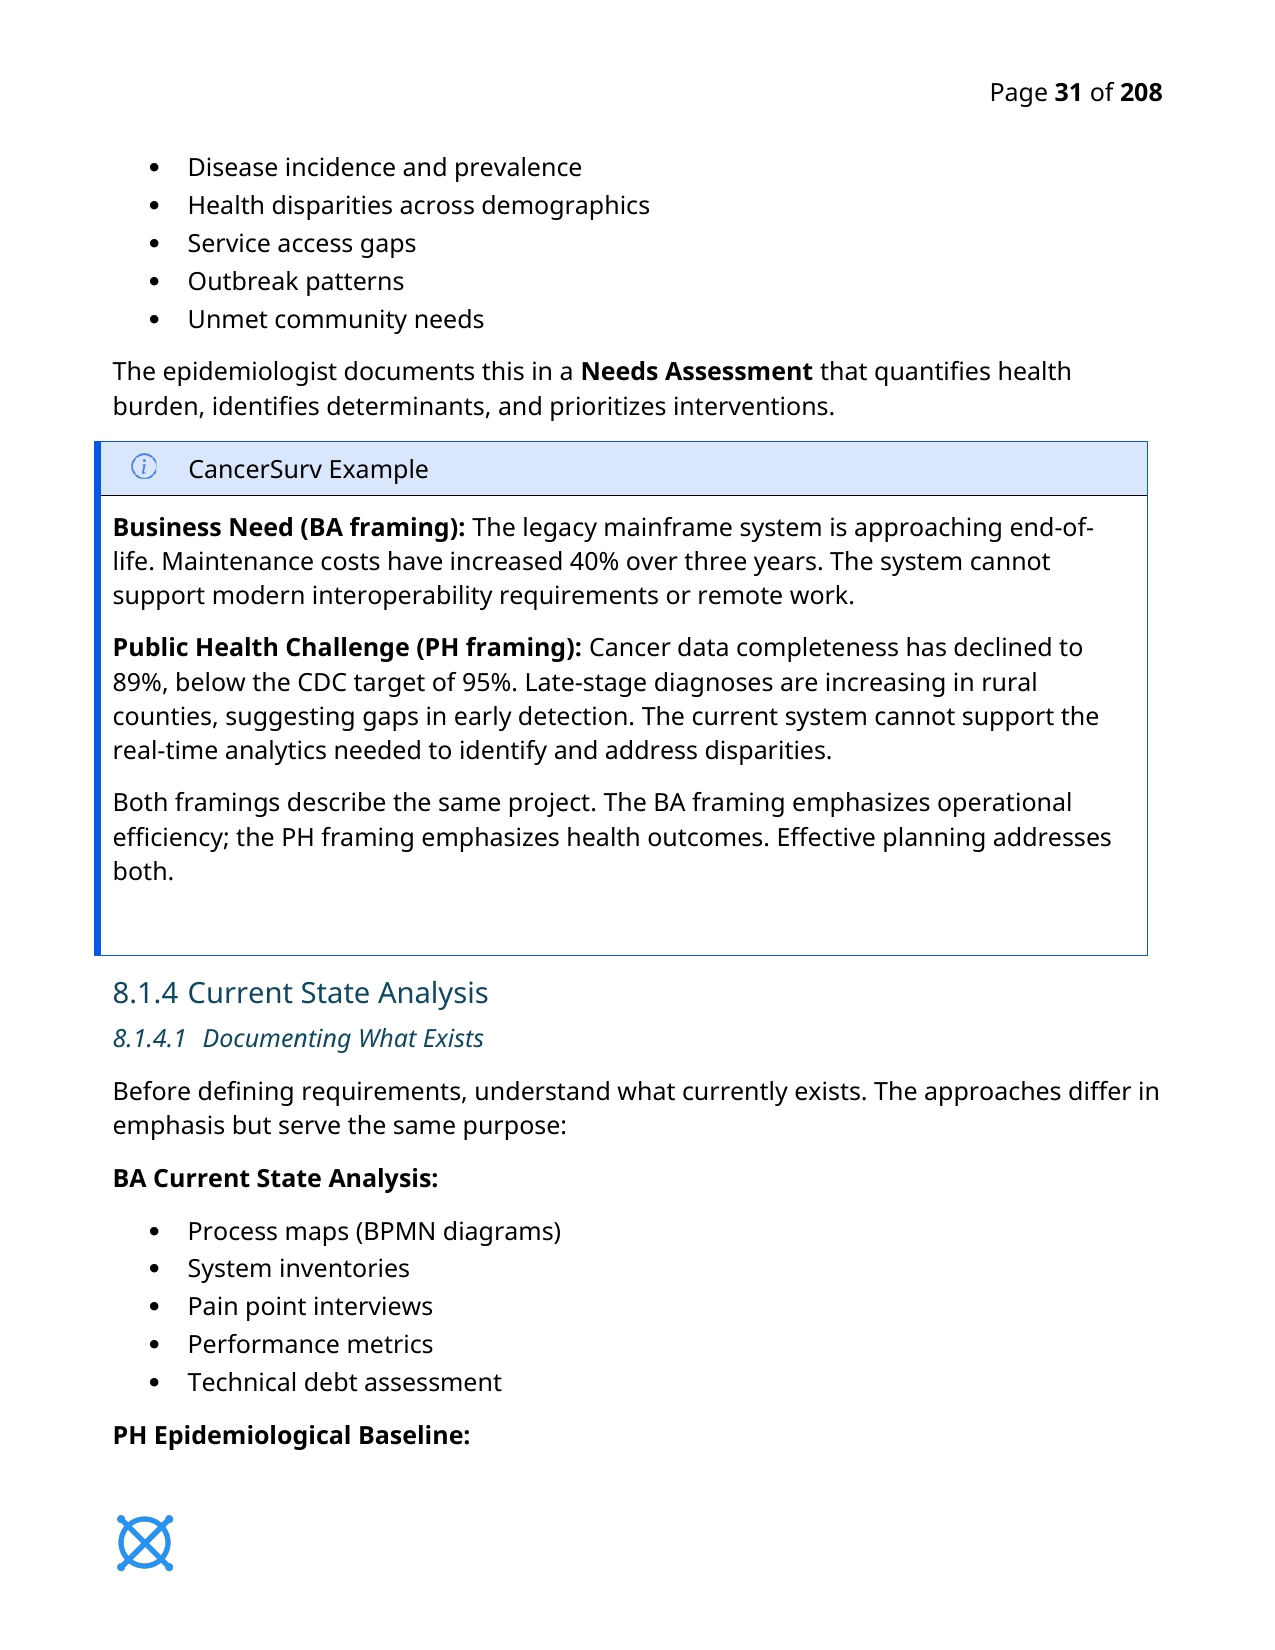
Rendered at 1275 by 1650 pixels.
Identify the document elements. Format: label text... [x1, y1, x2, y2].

text BA Current State Analysis: [112, 1161, 1162, 1194]
list Technical debt assessment [150, 1364, 1162, 1399]
list Performance metrics [150, 1327, 1162, 1361]
list Disease incidence and prevalence [150, 150, 1162, 184]
list Unmet community needs [150, 301, 1162, 335]
subtitle Current State Analysis [112, 973, 1162, 1012]
table_cell Business Need (BA framing): The legacy mainframe system is approaching end-of-life. Maintenance costs have increased 40% over three years. The system cannot support modern interoperability requirements or remote work. Public Health Challenge (PH framing): Cancer data completeness has declined to 89%, below the CDC target of 95%. Late-stage diagnoses are increasing in rural counties, suggesting gaps in early detection. The current system cannot support the real-time analytics needed to identify and address disparities. Both framings describe the same project. The BA framing emphasizes operational efficiency; the PH framing emphasizes health outcomes. Effective planning addresses both. [101, 496, 1147, 955]
list Outbreak patterns [150, 263, 1162, 297]
table_header CancerSurv Example [101, 442, 1147, 495]
text Before defining requirements, understand what currently exists. The approaches differ in emphasis but serve the same purpose: [112, 1074, 1162, 1142]
text The epidemiologist documents this in a Needs Assessment that quantifies health burden, identifies determinants, and prioritizes interventions. [112, 354, 1162, 422]
subtitle Documenting What Exists [112, 1021, 1162, 1055]
picture [112, 1511, 177, 1575]
list Service access gaps [150, 226, 1162, 260]
list Health disparities across demographics [150, 188, 1162, 222]
list System inventories [150, 1251, 1162, 1285]
picture [131, 453, 157, 479]
list Process maps (BPMN diagrams) [150, 1213, 1162, 1247]
text PH Epidemiological Baseline: [112, 1417, 1162, 1451]
list Pain point interviews [150, 1289, 1162, 1323]
